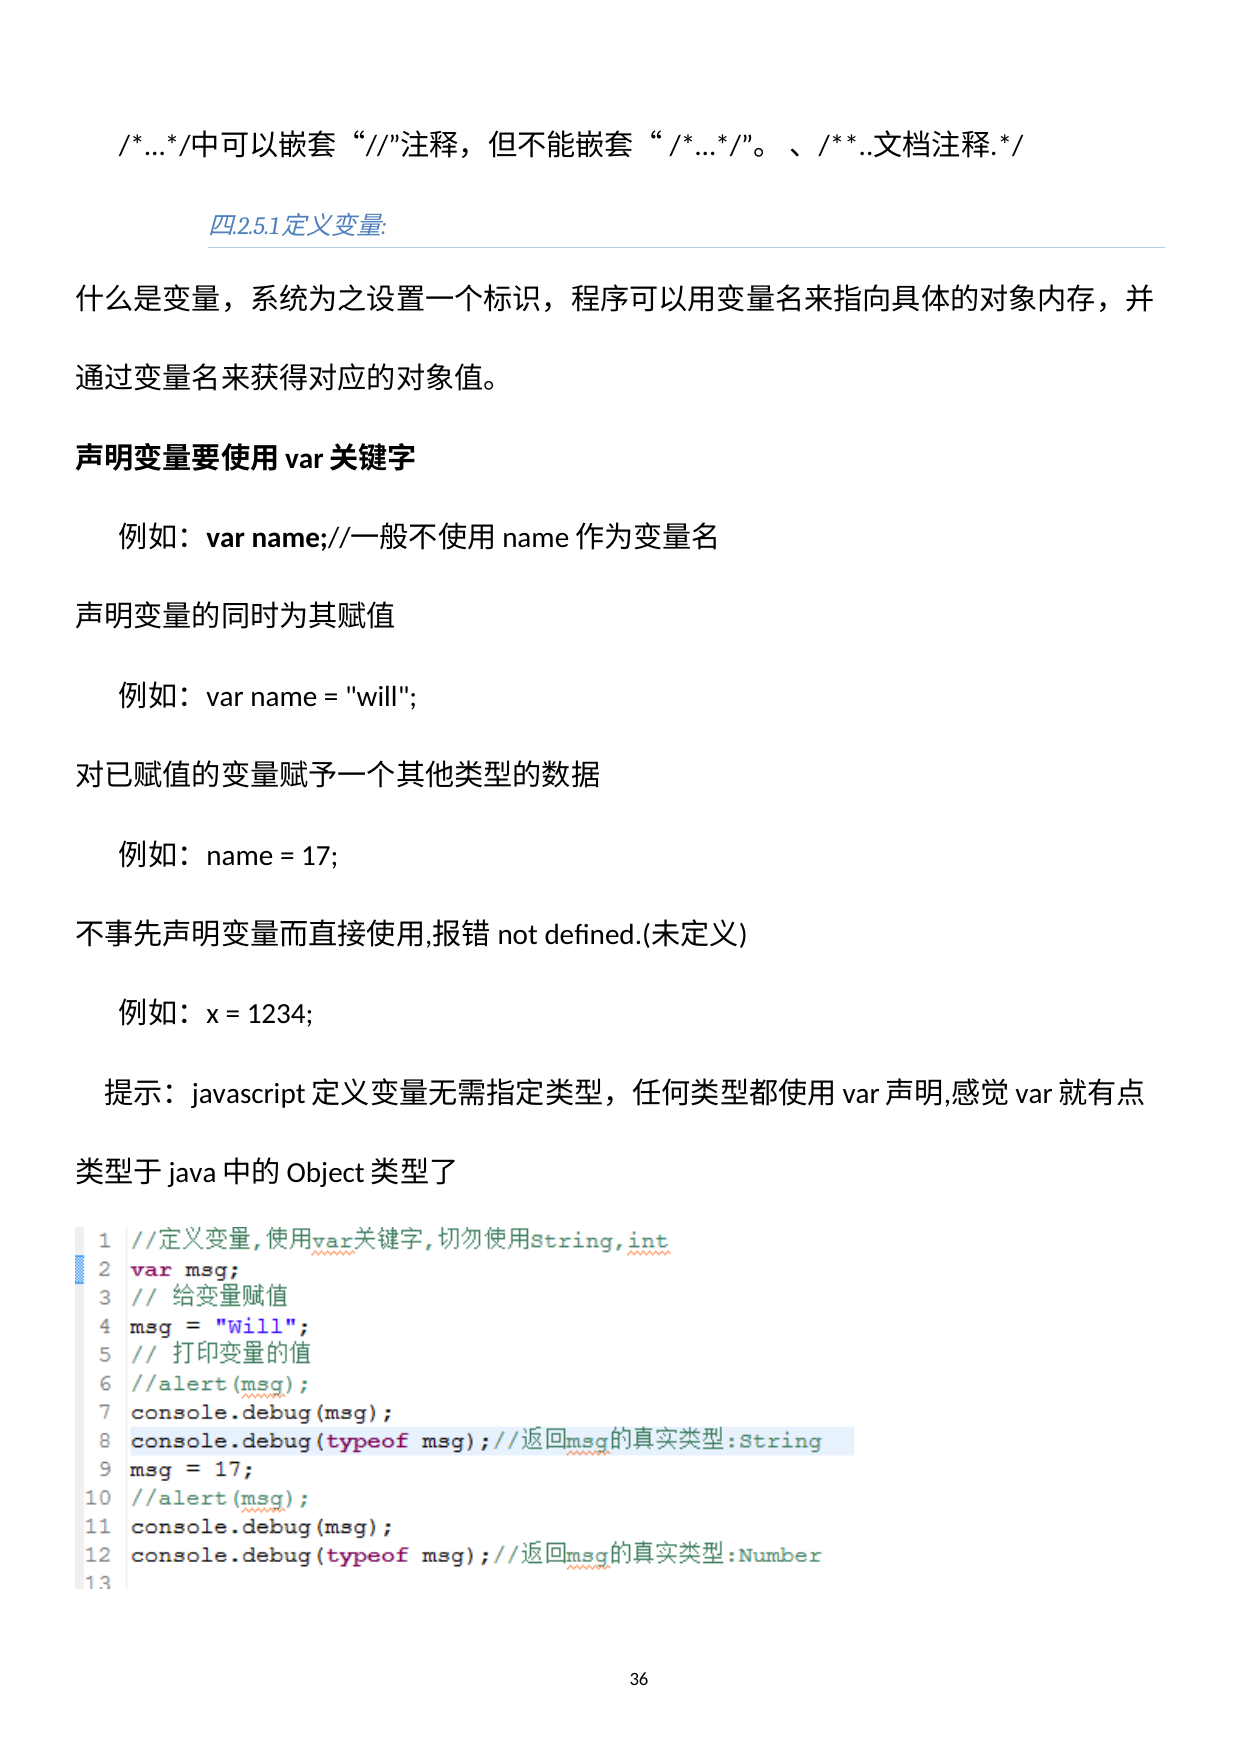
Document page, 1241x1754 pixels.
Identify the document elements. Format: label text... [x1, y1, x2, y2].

text 提示：javascript定义变量无需指定类型，任何类型都使用var声明,感觉var就有点类型于java中的Object类型了 [75, 1051, 1165, 1209]
text 例如：var name = "will"; [75, 654, 1165, 733]
text /*…*/中可以嵌套“//”注释，但不能嵌套“ /*…*/”。 、/**..文档注释.*/ [75, 103, 1165, 183]
text 什么是变量，系统为之设置一个标识，程序可以用变量名来指向具体的对象内存，并通过变量名来获得对应的对象值。 [75, 257, 1165, 416]
text 不事先声明变量而直接使用,报错 not defined.(未定义) [75, 892, 1165, 971]
text 例如：x = 1234; [75, 971, 1165, 1051]
text 声明变量的同时为其赋值 [75, 574, 1165, 654]
text 例如：var name;//一般不使用name作为变量名 [75, 495, 1165, 574]
subtitle 定义变量: [208, 204, 1165, 247]
text 例如：name = 17; [75, 812, 1165, 892]
text 声明变量要使用var关键字 [75, 416, 1165, 495]
picture [75, 1227, 855, 1589]
text 对已赋值的变量赋予一个其他类型的数据 [75, 733, 1165, 812]
